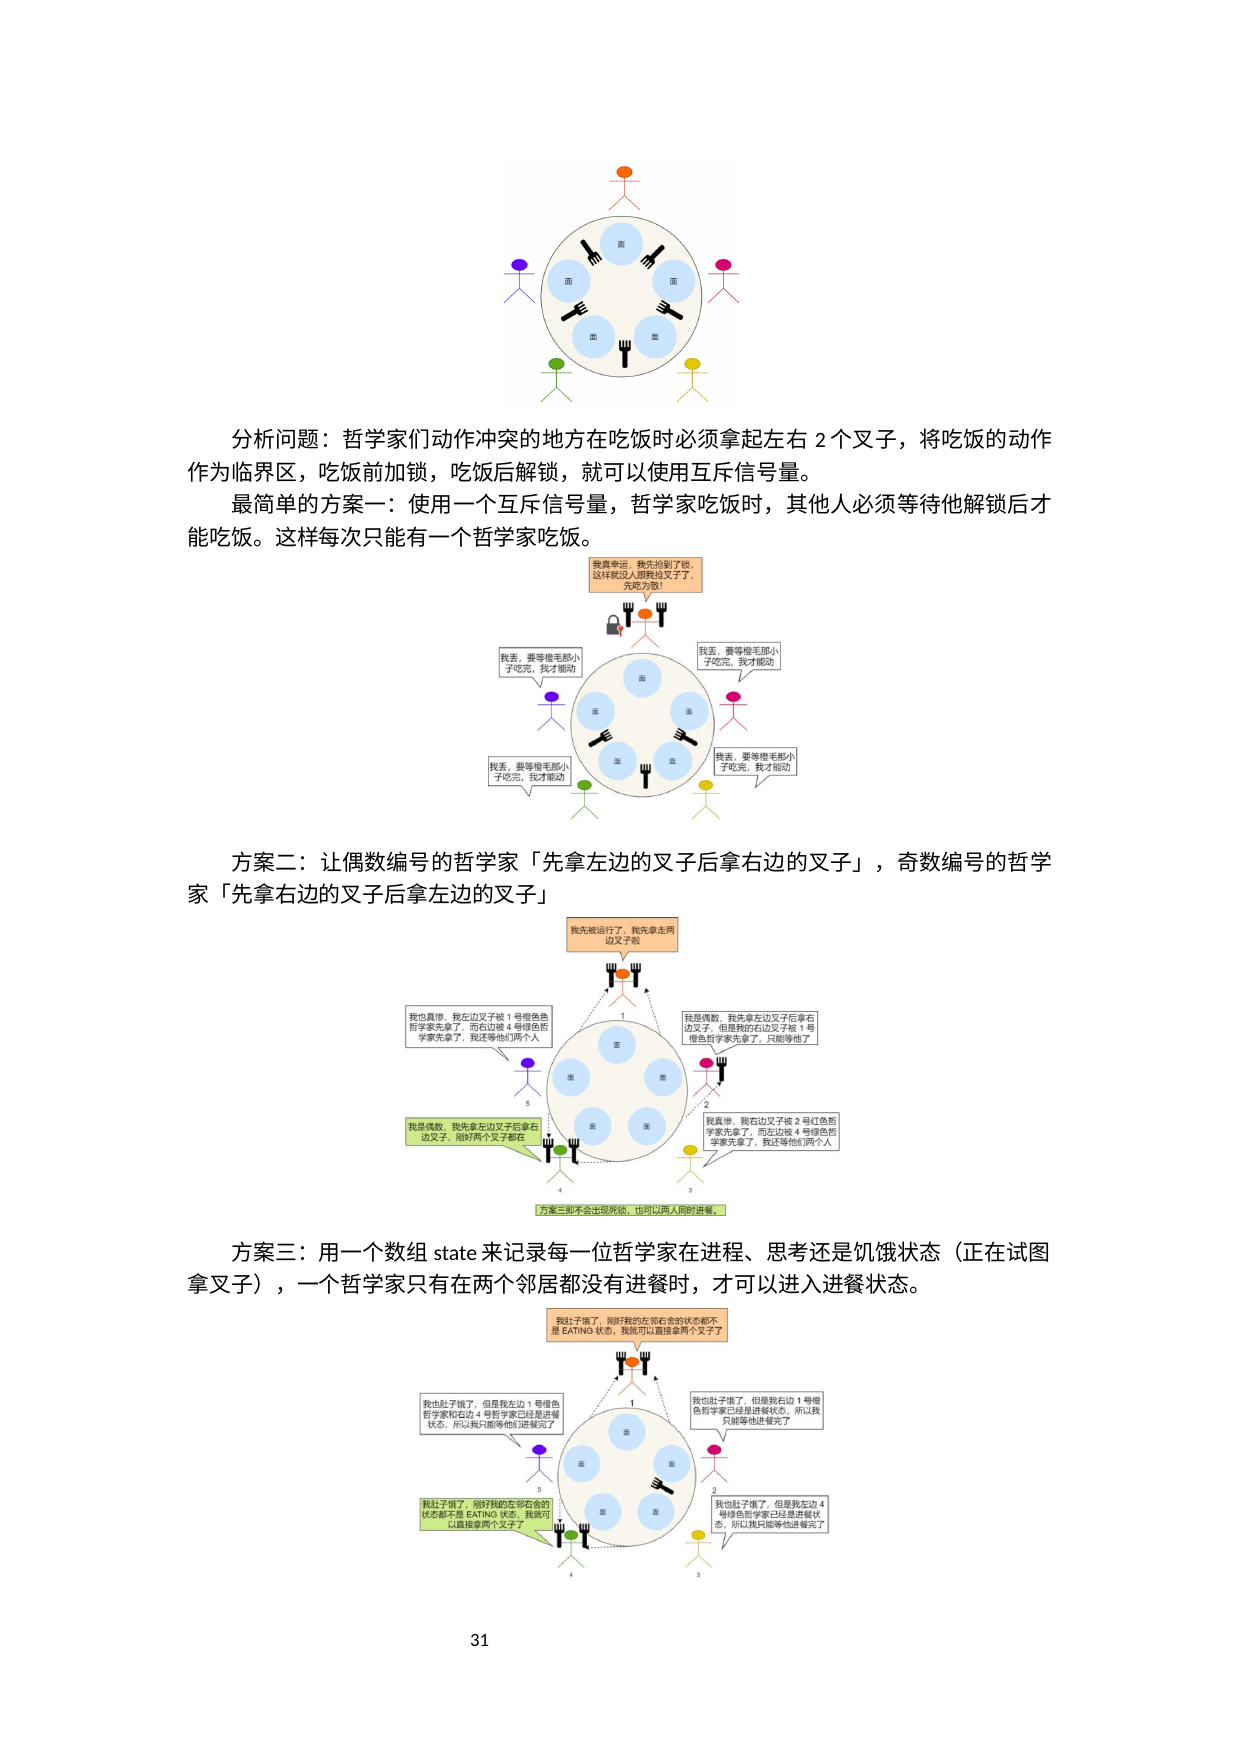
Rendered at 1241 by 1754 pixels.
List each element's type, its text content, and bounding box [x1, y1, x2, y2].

list 最简单的方案一：使用一个互斥信号量，哲学家吃饭时，其他人必须等待他解锁后才能吃饭。这样每次只能有一个哲学家吃饭。 [187, 487, 1053, 552]
picture [400, 909, 841, 1227]
list 分析问题：哲学家们动作冲突的地方在吃饭时必须拿起左右2个叉子，将吃饭的动作作为临界区，吃饭前加锁，吃饭后解锁，就可以使用互斥信号量。 [187, 422, 1053, 487]
list 方案三：用一个数组state来记录每一位哲学家在进程、思考还是饥饿状态（正在试图拿叉子），一个哲学家只有在两个邻居都没有进餐时，才可以进入进餐状态。 [187, 1234, 1053, 1299]
picture [499, 162, 741, 411]
picture [407, 1299, 834, 1586]
picture [484, 552, 800, 828]
list 方案二：让偶数编号的哲学家「先拿左边的叉子后拿右边的叉子」，奇数编号的哲学家「先拿右边的叉子后拿左边的叉子」 [187, 844, 1053, 909]
